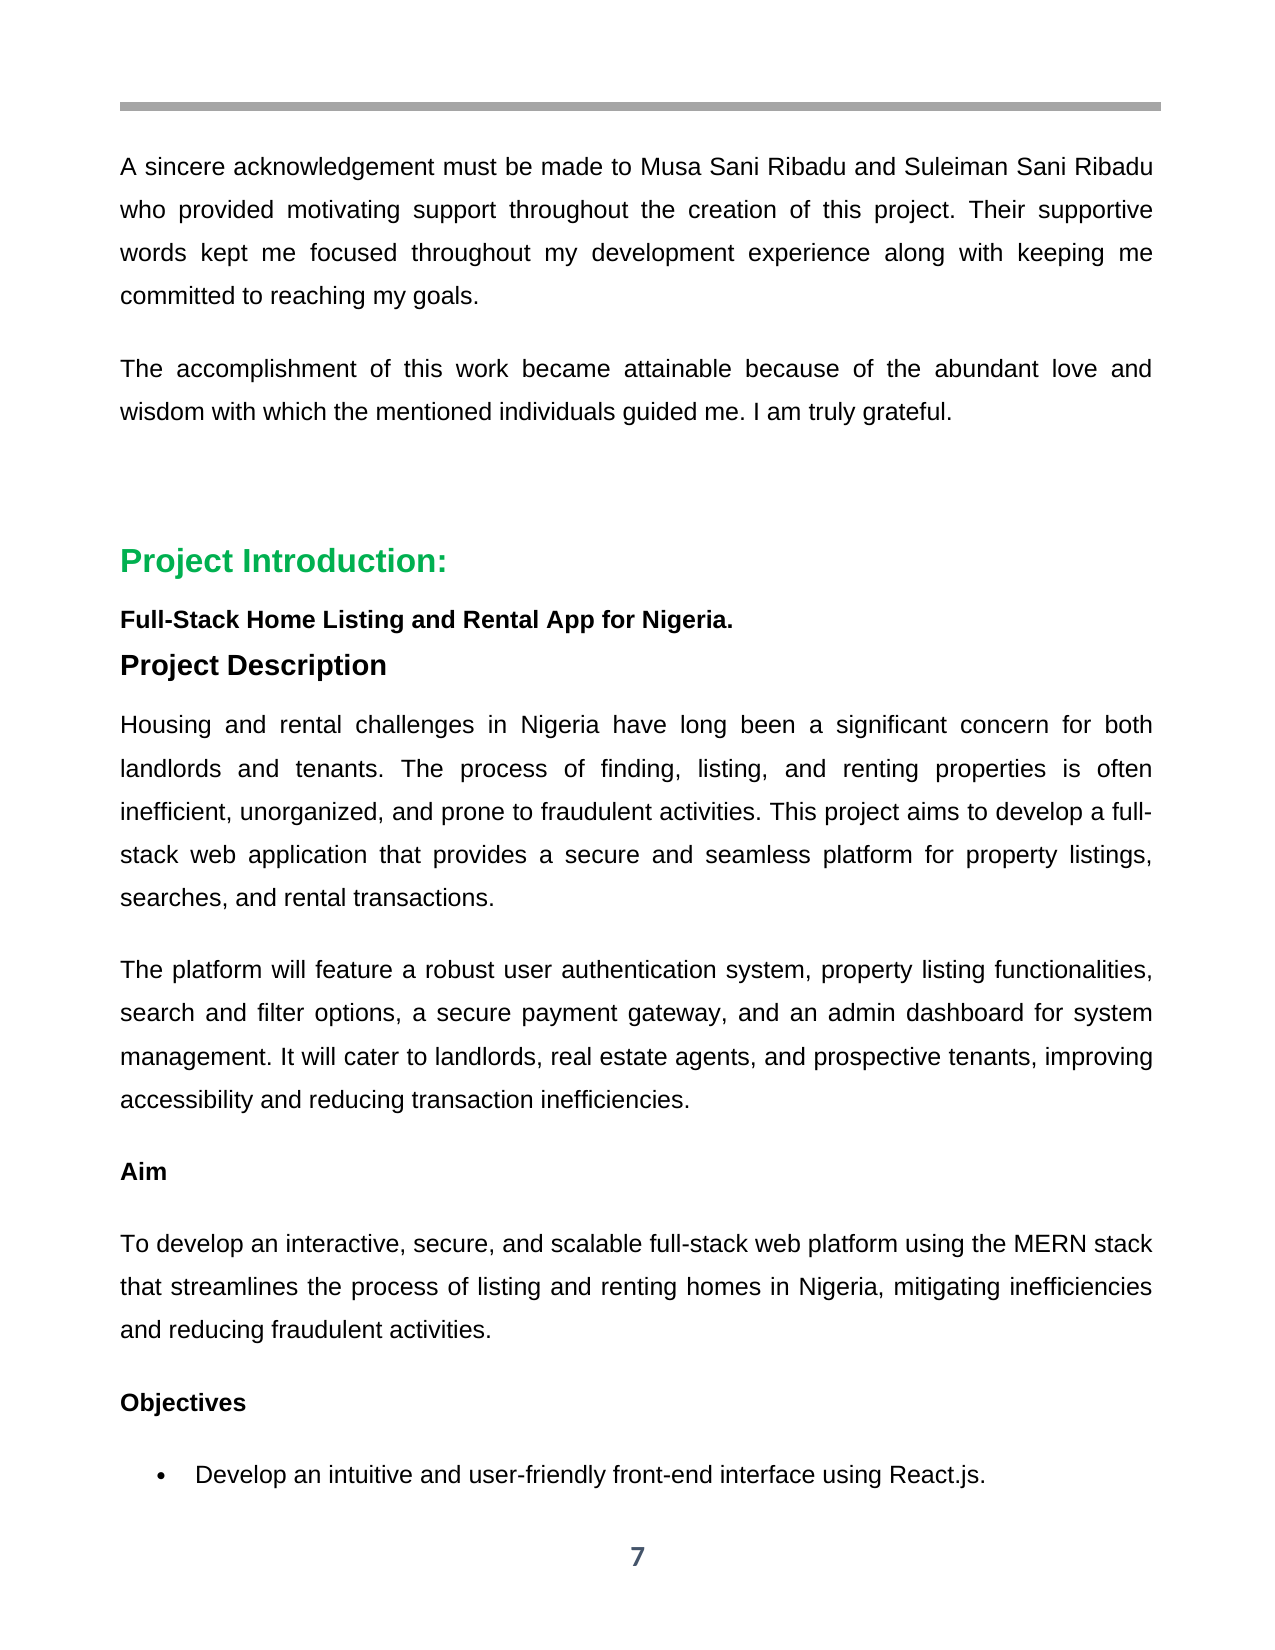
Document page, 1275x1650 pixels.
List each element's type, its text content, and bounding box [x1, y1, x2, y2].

subtitle Project Description [120, 648, 1155, 681]
text The platform will feature a robust user authentication system, property listing functionalities, search and filter options, a secure payment gateway, and an admin dashboard for system management. It will cater to landlords, real estate agents, and prospective tenants, improving accessibility and reducing transaction inefficiencies. [120, 955, 1155, 1113]
text Objectives [120, 1388, 1155, 1417]
list Develop an intuitive and user-friendly front-end interface using React.js. [157, 1460, 1155, 1489]
text Aim [120, 1157, 1155, 1186]
title Project Introduction: [120, 541, 1155, 580]
title Full-Stack Home Listing and Rental App for Nigeria. [120, 605, 1155, 633]
text A sincere acknowledgement must be made to Musa Sani Ribadu and Suleiman Sani Ribadu who provided motivating support throughout the creation of this project. Their supportive words kept me focused throughout my development experience along with keeping me committed to reaching my goals. [120, 152, 1155, 310]
text The accomplishment of this work became attainable because of the abundant love and wisdom with which the mentioned individuals guided me. I am truly grateful. [120, 353, 1155, 425]
text To develop an interactive, secure, and scalable full-stack web platform using the MERN stack that streamlines the process of listing and renting homes in Nigeria, mitigating inefficiencies and reducing fraudulent activities. [120, 1229, 1155, 1344]
text Housing and rental challenges in Nigeria have long been a significant concern for both landlords and tenants. The process of finding, listing, and renting properties is often inefficient, unorganized, and prone to fraudulent activities. This project aims to develop a full-stack web application that provides a secure and seamless platform for property listings, searches, and rental transactions. [120, 711, 1155, 912]
